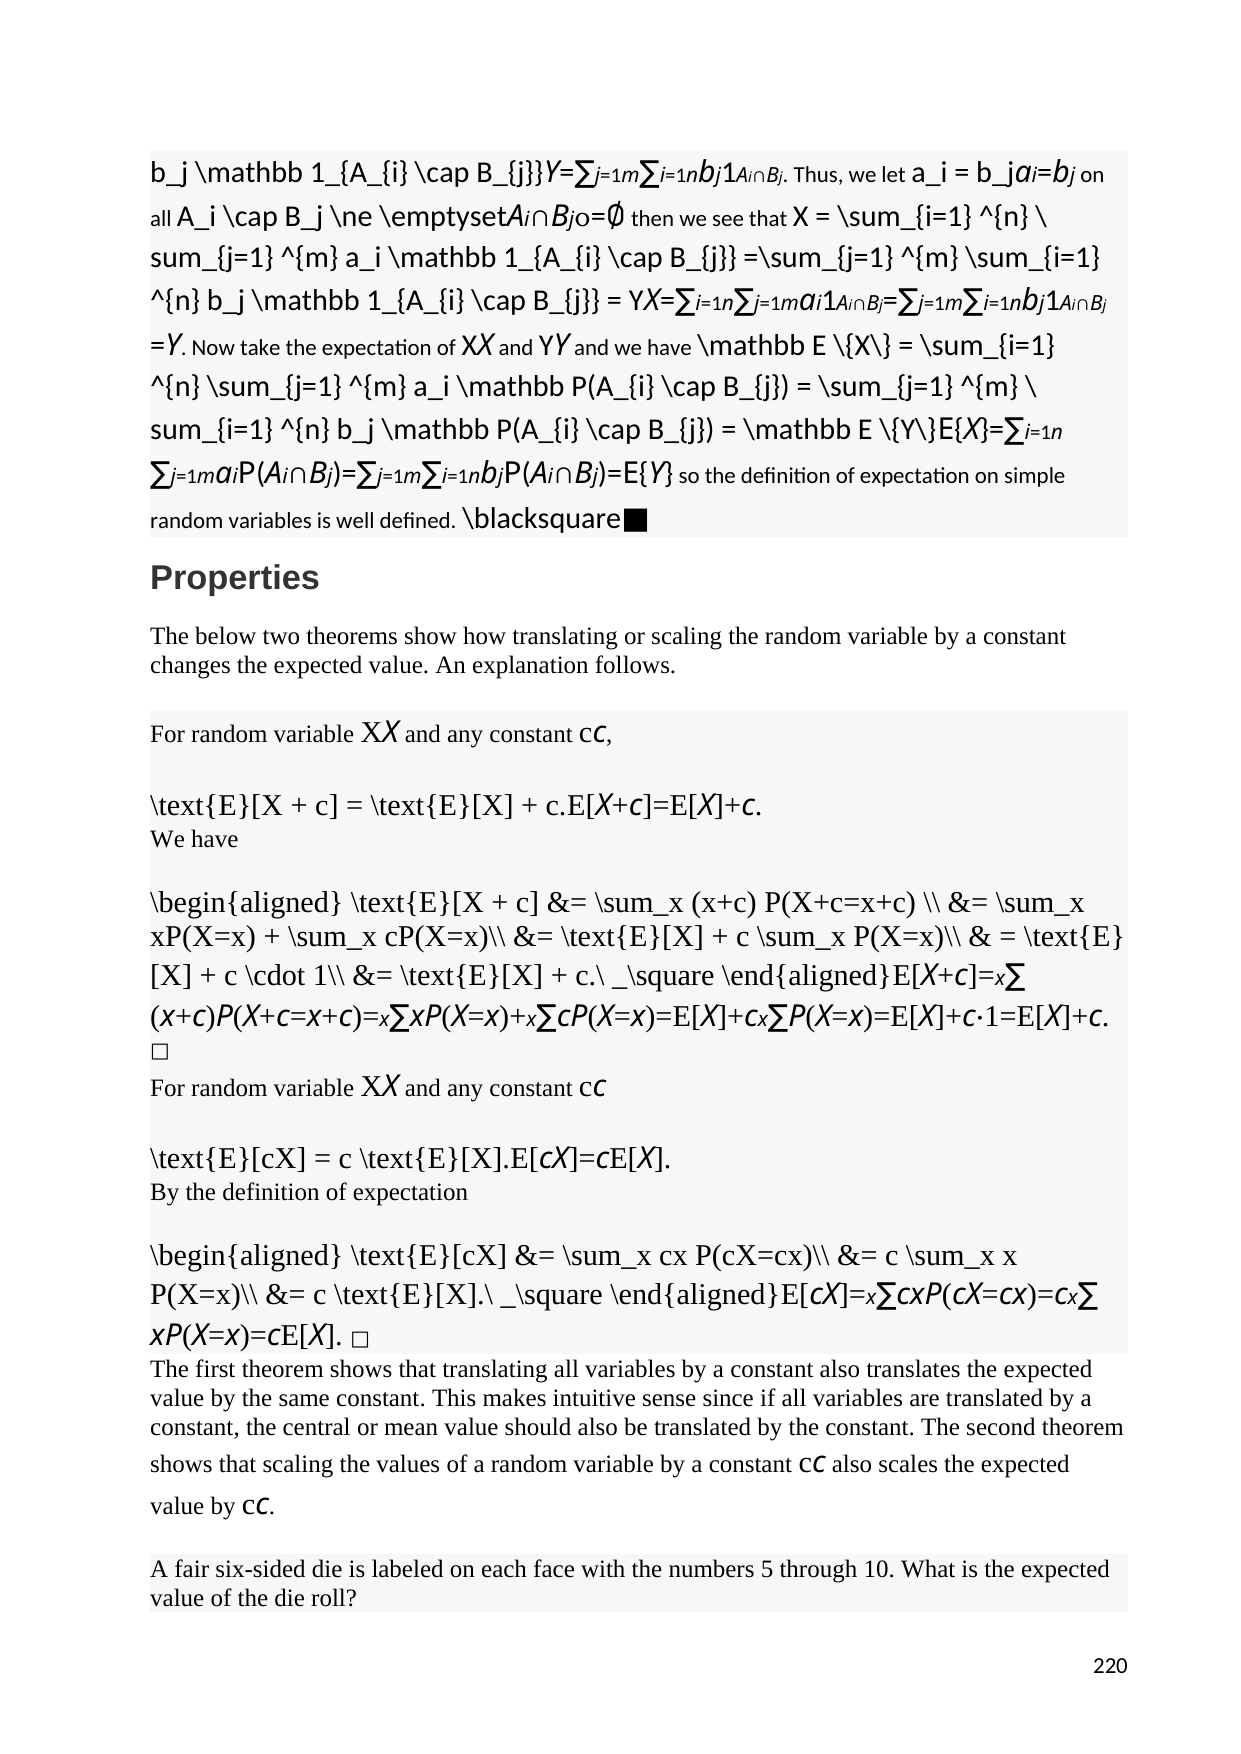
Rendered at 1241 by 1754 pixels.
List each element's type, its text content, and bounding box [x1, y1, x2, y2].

text The first theorem shows that translating all variables by a constant also translates the expected value by the same constant. This makes intuitive sense since if all variables are translated by a constant, the central or mean value should also be translated by the constant. The second theorem shows that scaling the values of a random variable by a constant cc also scales the expected value by cc. [150, 1354, 1128, 1523]
text A fair six-sided die is labeled on each face with the numbers 5 through 10. What is the expected value of the die roll? [150, 1554, 1128, 1612]
text We have [150, 824, 1128, 852]
text For random variable XX and any constant cc [150, 1064, 1128, 1105]
text \begin{aligned} \text{E}[cX] &= \sum_x cx P(cX=cx)\\ &= c \sum_x x P(X=x)\\ &= c \text{E}[X].\ _\square \end{aligned}E[cX]​=x∑​cxP(cX=cx)=cx∑​xP(X=x)=cE[X]. □​​ [150, 1237, 1128, 1354]
text For random variable XX and any constant cc, [150, 710, 1128, 751]
subtitle Properties [150, 557, 1128, 596]
text The below two theorems show how translating or scaling the random variable by a constant changes the expected value. An explanation follows. [150, 621, 1128, 679]
text \text{E}[cX] = c \text{E}[X].E[cX]=cE[X]. [150, 1136, 1128, 1177]
text \begin{aligned} \text{E}[X + c] &= \sum_x (x+c) P(X+c=x+c) \\ &= \sum_x xP(X=x) + \sum_x cP(X=x)\\ &= \text{E}[X] + c \sum_x P(X=x)\\ & = \text{E}[X] + c \cdot 1\\ &= \text{E}[X] + c.\ _\square \end{aligned}E[X+c]​=x∑​(x+c)P(X+c=x+c)=x∑​xP(X=x)+x∑​cP(X=x)=E[X]+cx∑​P(X=x)=E[X]+c⋅1=E[X]+c. □​​ [150, 884, 1128, 1064]
text By the definition of expectation [150, 1177, 1128, 1206]
text \text{E}[X + c] = \text{E}[X] + c.E[X+c]=E[X]+c. [150, 783, 1128, 824]
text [150, 150, 1128, 537]
